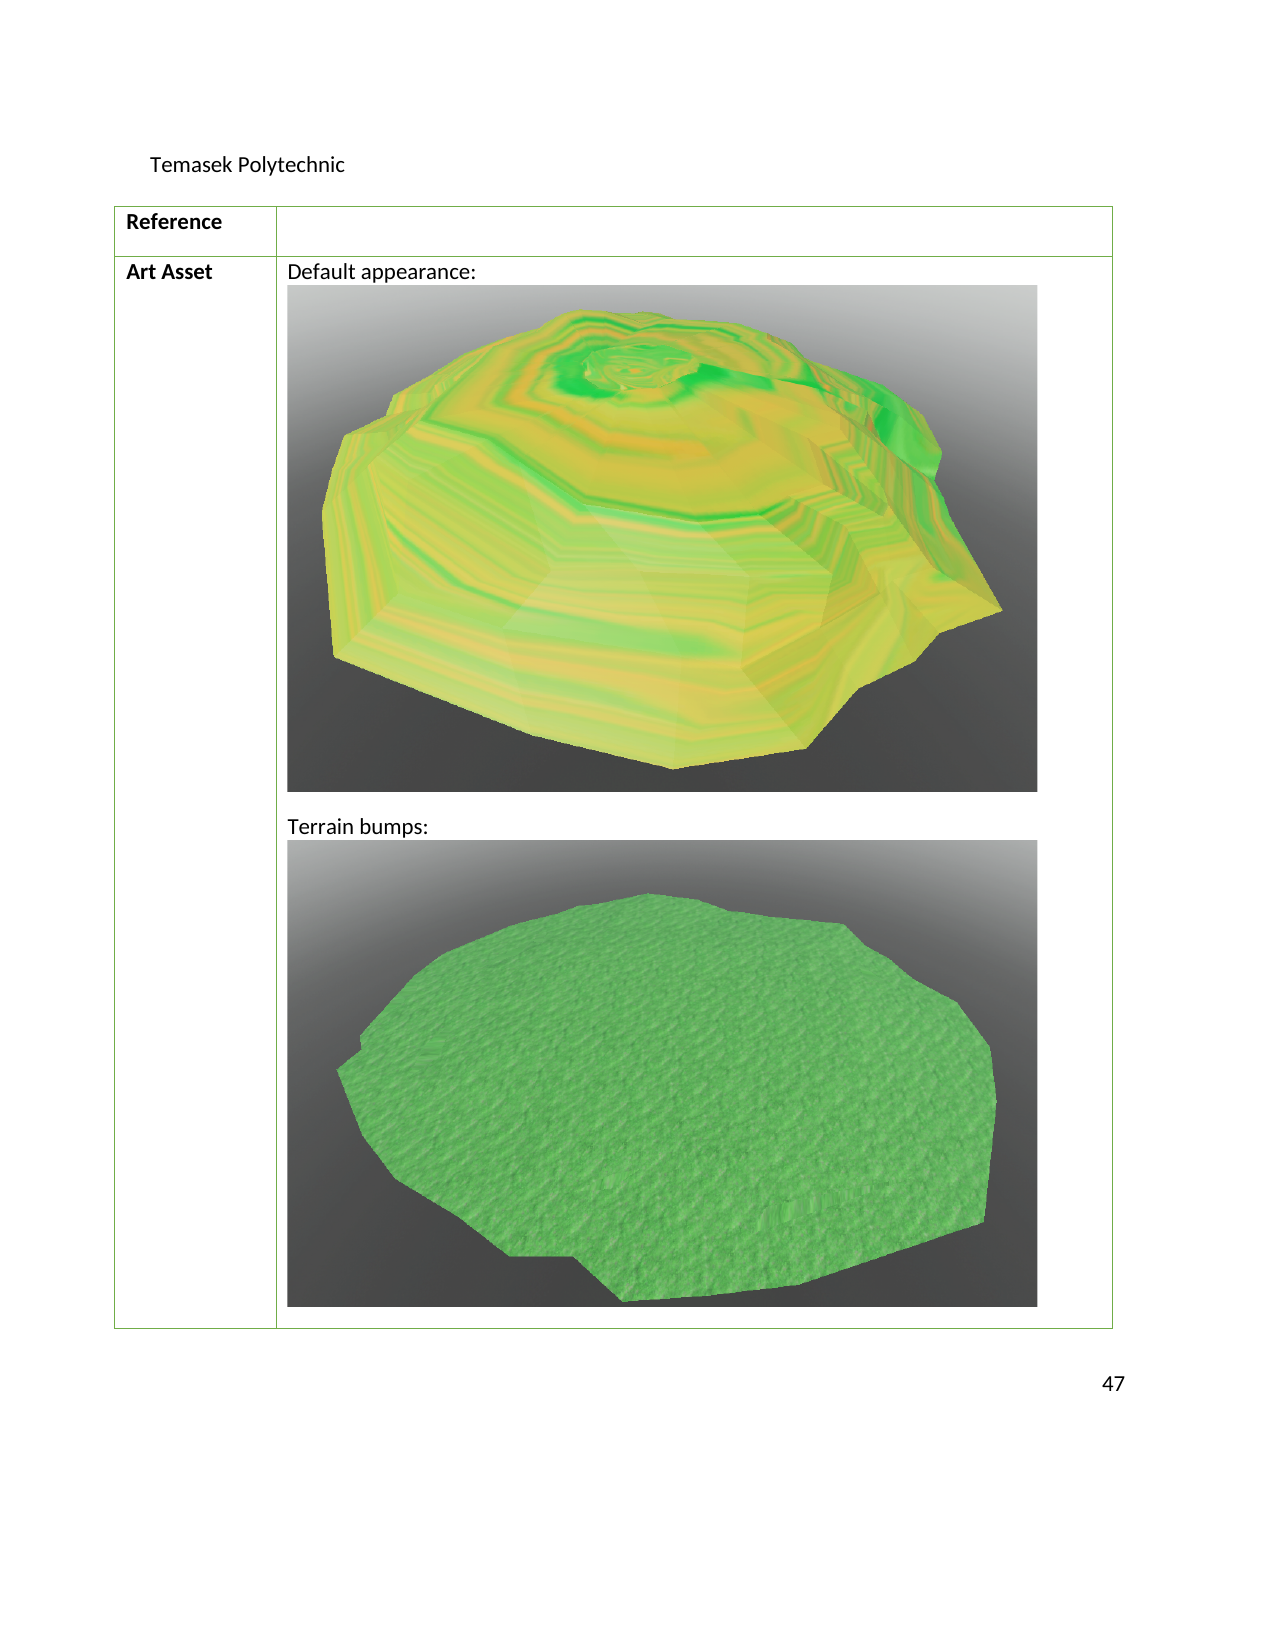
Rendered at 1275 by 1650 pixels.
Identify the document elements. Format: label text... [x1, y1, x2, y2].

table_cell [277, 257, 1112, 1328]
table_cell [115, 207, 276, 256]
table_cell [277, 207, 1112, 256]
table_cell Art Asset [115, 257, 276, 1328]
picture [287, 840, 1038, 1308]
picture [287, 285, 1038, 792]
